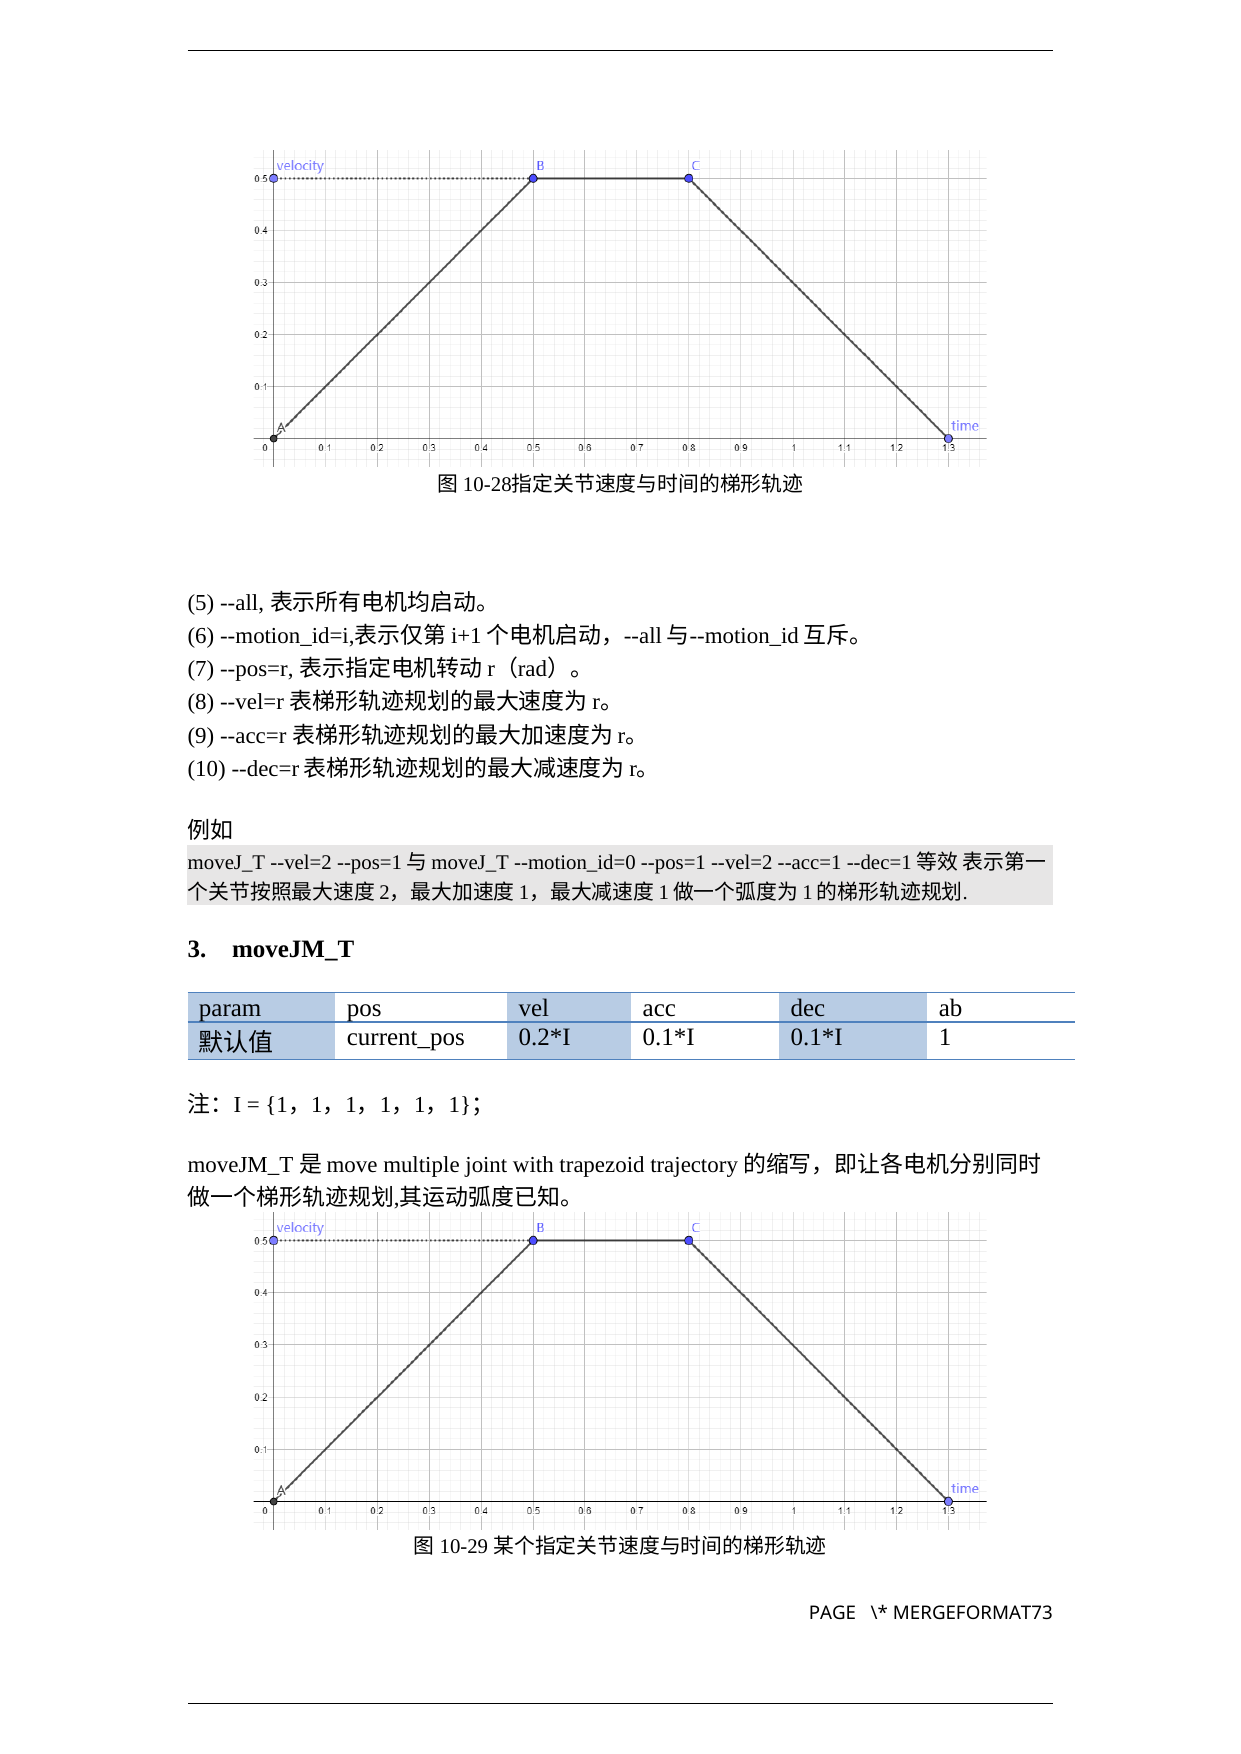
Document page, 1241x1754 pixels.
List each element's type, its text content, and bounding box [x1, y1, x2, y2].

list --vel=r 表梯形轨迹规划的最大速度为r。 [187, 683, 1053, 716]
picture [253, 150, 987, 467]
table_cell 默认值 [188, 1023, 335, 1059]
text moveJM_T 是move multiple joint with trapezoid trajectory的缩写，即让各电机分别同时做一个梯形轨迹规划,其运动弧度已知。 [187, 1146, 1053, 1212]
list --dec=r表梯形轨迹规划的最大减速度为r。 [187, 750, 1053, 783]
table_header acc [631, 993, 779, 1021]
picture [253, 1212, 987, 1530]
list --motion_id=i,表示仅第i+1个电机启动，--all与--motion_id互斥。 [187, 617, 1053, 650]
list moveJM_T [187, 934, 1053, 963]
table_cell current_pos [335, 1023, 507, 1059]
list --pos=r, 表示指定电机转动r（rad）。 [187, 650, 1053, 683]
table_header pos [335, 993, 507, 1021]
table_cell 0.2*I [507, 1023, 631, 1059]
text moveJ_T --vel=2 --pos=1与moveJ_T --motion_id=0 --pos=1 --vel=2 --acc=1 --dec=1等效 表示第一个关节按照最大速度2，最大加速度1，最大减速度1做一个弧度为1的梯形轨迹规划. [187, 845, 1053, 905]
text 注：I = {1，1，1，1，1，1}； [187, 1086, 1053, 1119]
table_cell 1 [927, 1023, 1075, 1059]
table_header vel [507, 993, 631, 1021]
table_header param [188, 993, 335, 1021]
text 例如 [187, 812, 1053, 845]
table_header ab [927, 993, 1075, 1021]
table_header dec [779, 993, 927, 1021]
list --all, 表示所有电机均启动。 [187, 583, 1053, 617]
table_cell 0.1*I [779, 1023, 927, 1059]
table_cell 0.1*I [631, 1023, 779, 1059]
list --acc=r 表梯形轨迹规划的最大加速度为r。 [187, 716, 1053, 750]
